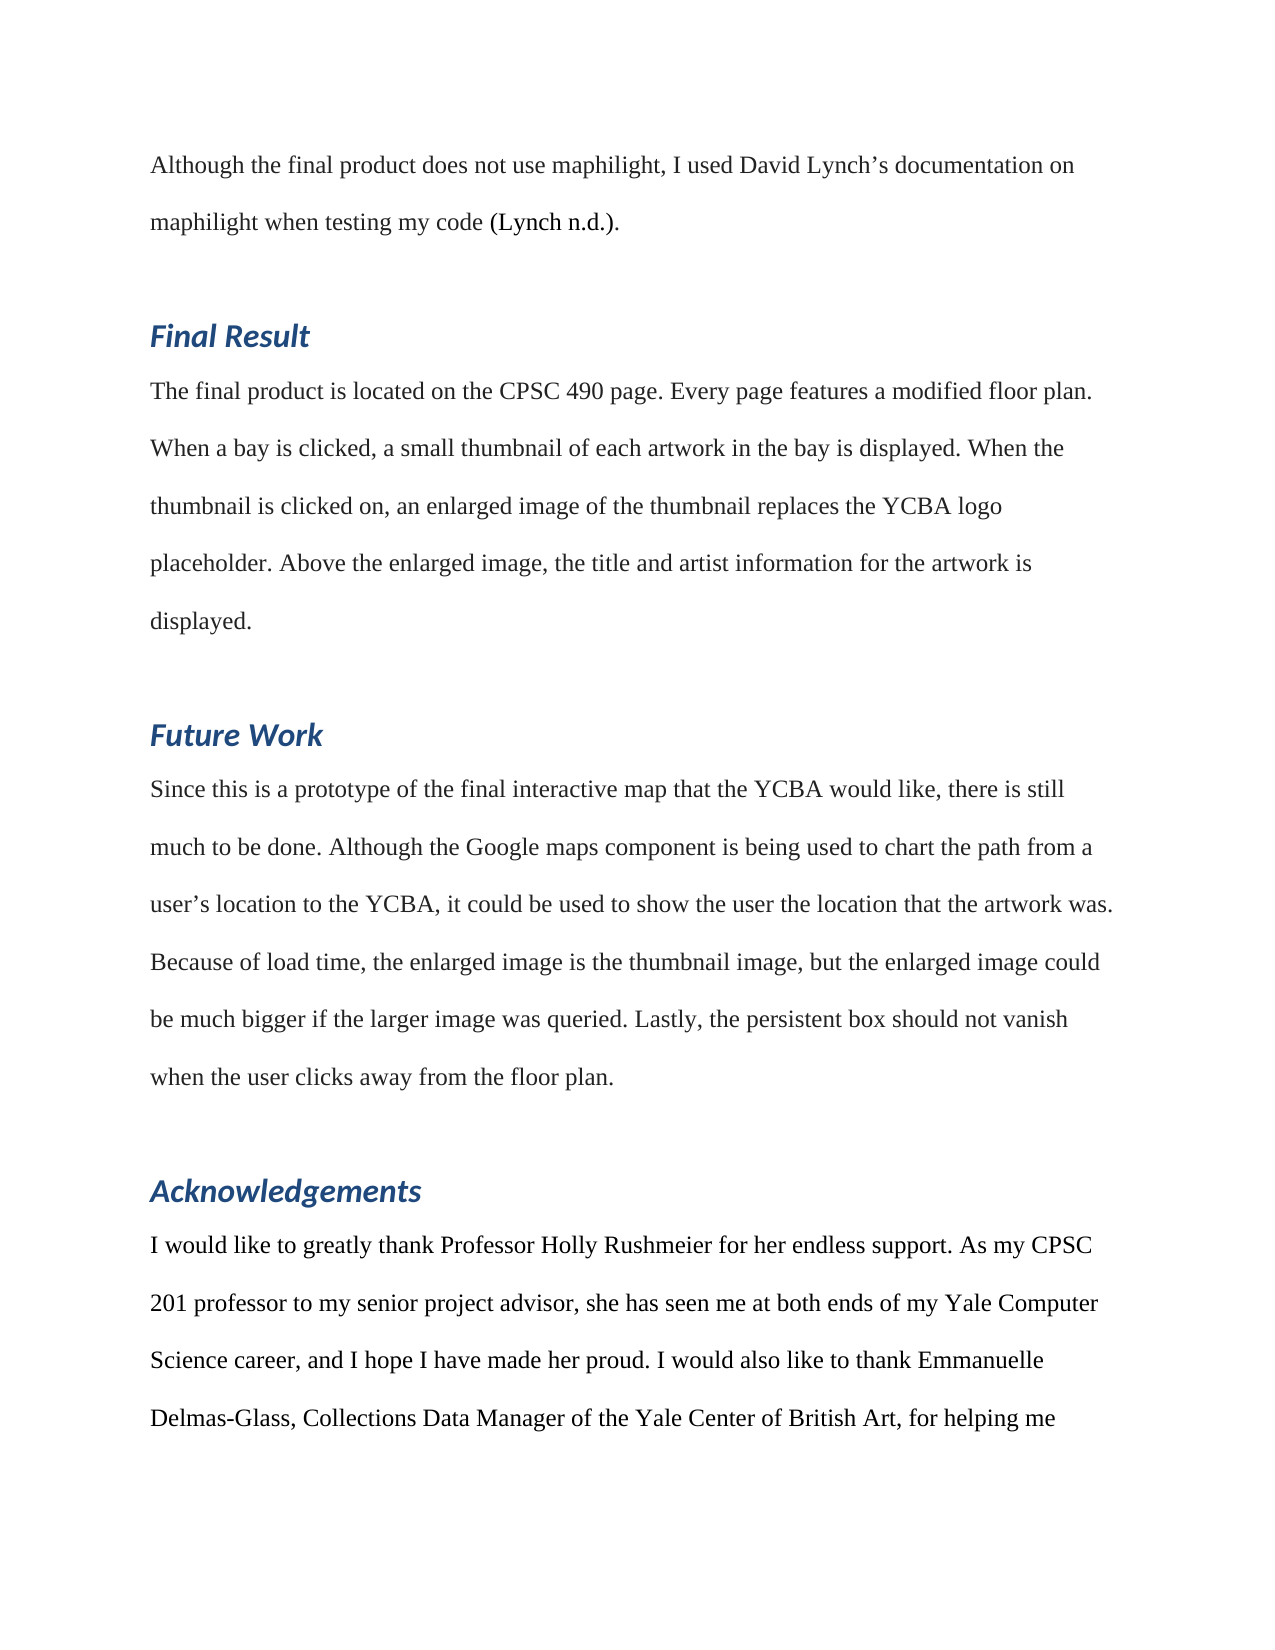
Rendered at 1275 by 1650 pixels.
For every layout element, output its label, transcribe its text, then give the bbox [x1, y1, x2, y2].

text Future Work [323, 150, 1125, 191]
text I would like to greatly thank Professor Holly Rushmeier for her endless support. As my CPSC 201 professor to my senior project advisor, she has seen me at both ends of my Yale Computer Science career, and I hope I have made her proud. I would also like to thank Emmanuelle Delmas-Glass, Collections Data Manager of the Yale Center of British Art, for helping me tremendously with my project. A final thank you goes out to Professor Richard Yang, who inspired me to major in computer science. [150, 667, 1125, 983]
text Acknowledgements [150, 606, 1125, 647]
text Since this is a prototype of the final interactive map that the YCBA would like, there is still much to be done. Although the Google maps component is being used to chart the path from a user’s location to the YCBA, it could be used to show the user the location that the artwork was. Because of load time, the enlarged image is the thumbnail image, but the enlarged image could be much bigger if the larger image was queried. Lastly, the persistent box should not vanish when the user clicks away from the floor plan. [150, 211, 1125, 527]
